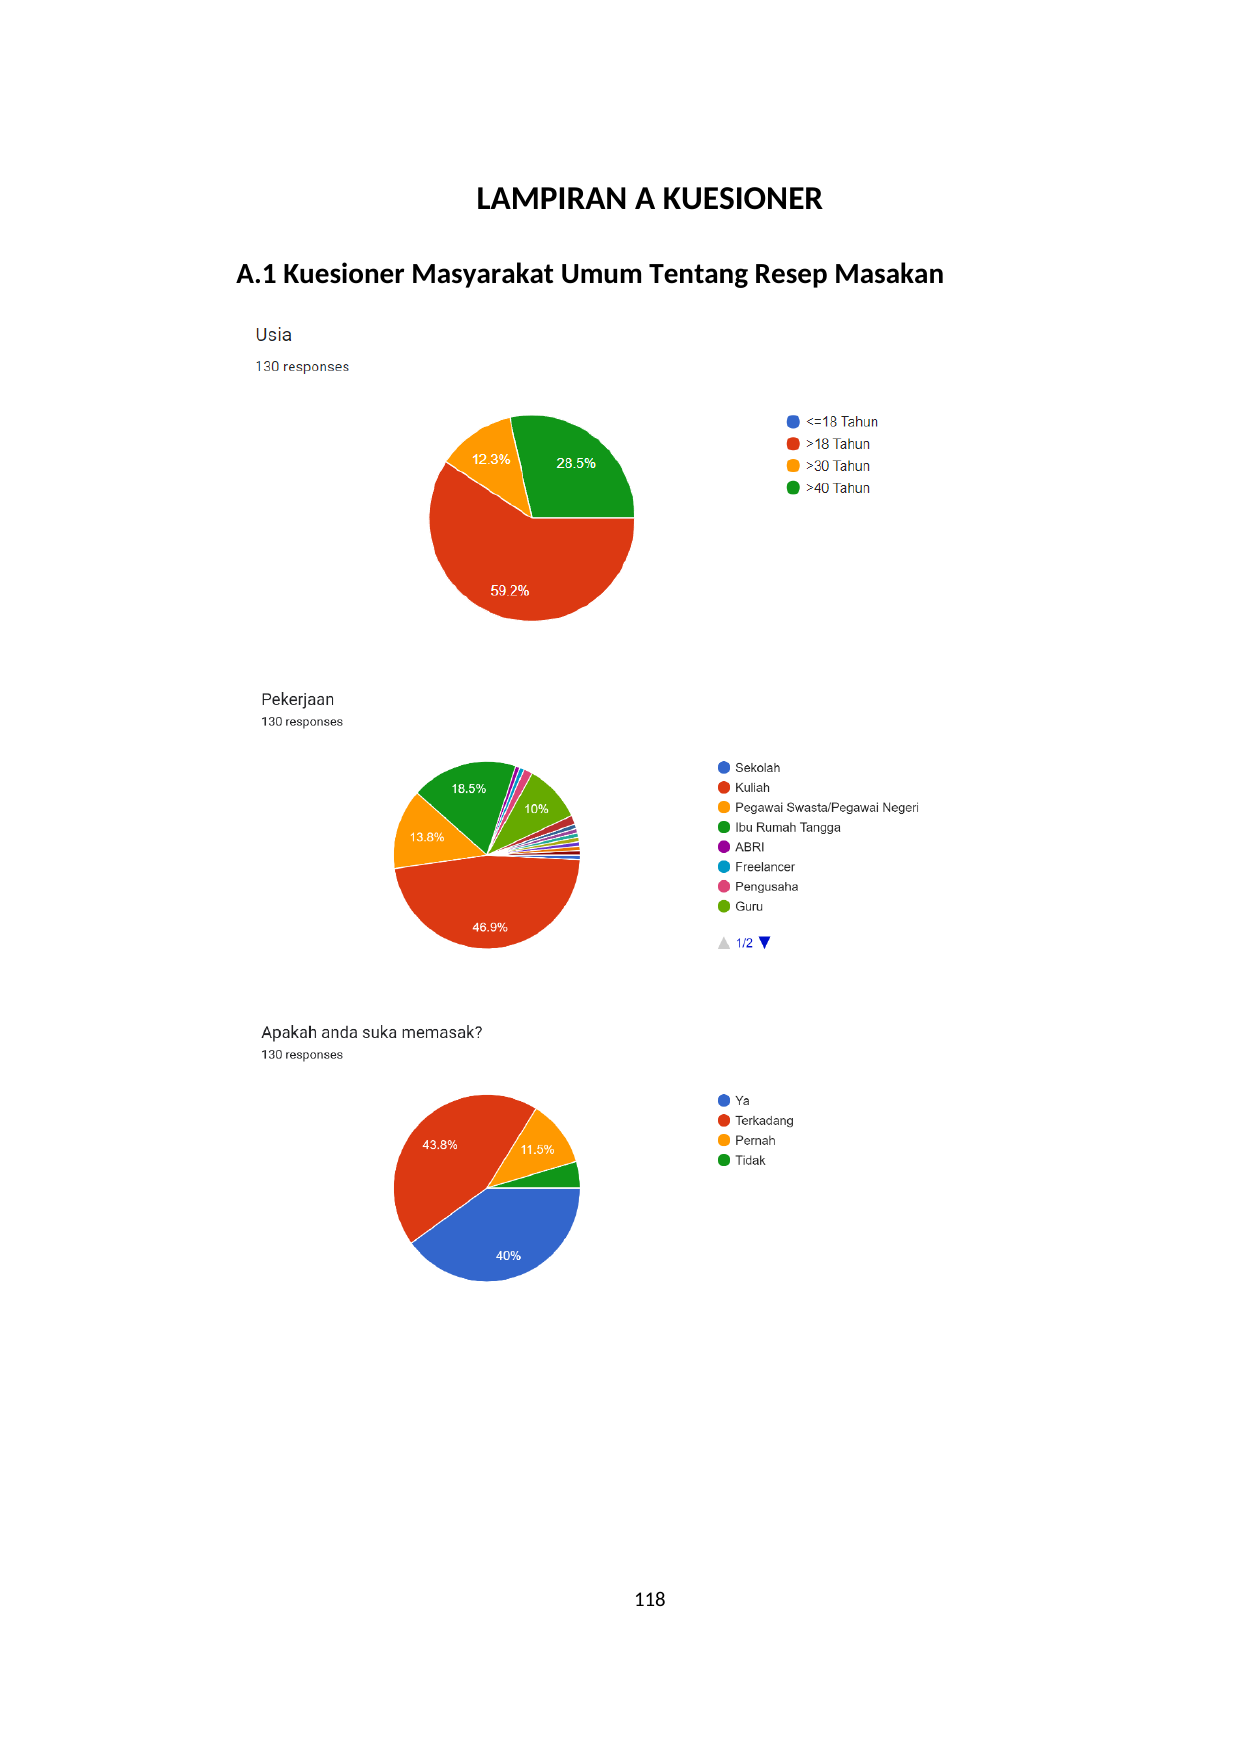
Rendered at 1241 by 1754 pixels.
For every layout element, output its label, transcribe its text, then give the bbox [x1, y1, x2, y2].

picture [236, 996, 997, 1317]
subtitle Kuesioner Masyarakat Umum Tentang Resep Masakan [236, 255, 1063, 291]
picture [236, 664, 997, 984]
picture [236, 303, 997, 652]
subtitle KUESIONER [236, 177, 1063, 218]
